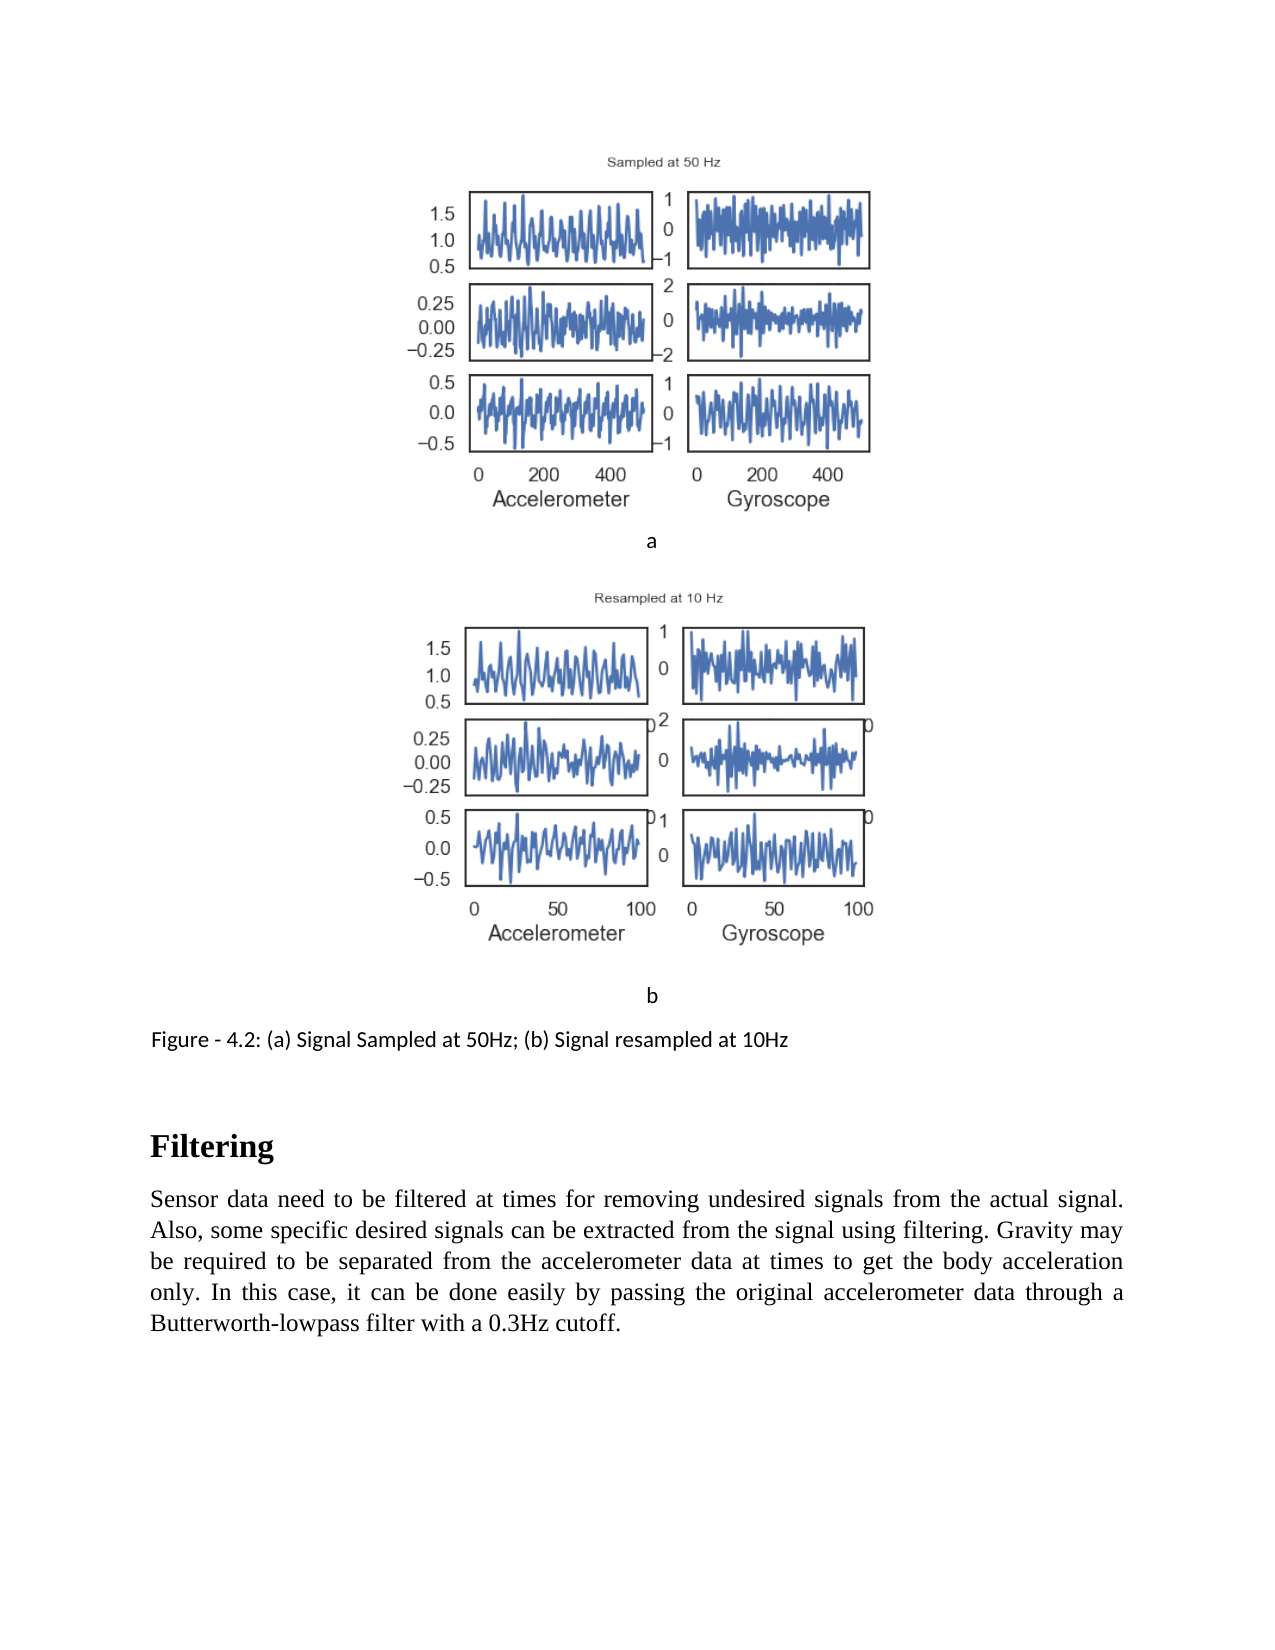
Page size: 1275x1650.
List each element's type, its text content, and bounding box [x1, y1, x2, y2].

picture [397, 150, 878, 520]
text Filtering [150, 1126, 1125, 1165]
picture [393, 586, 882, 954]
text Sensor data need to be filtered at times for removing undesired signals from the actual signal. Also, some specific desired signals can be extracted from the signal using filtering. Gravity may be required to be separated from the accelerometer data at times to get the body acceleration only. In this case, it can be done easily by passing the original accelerometer data through a Butterworth-lowpass filter with a 0.3Hz cutoff. [150, 1184, 1125, 1337]
